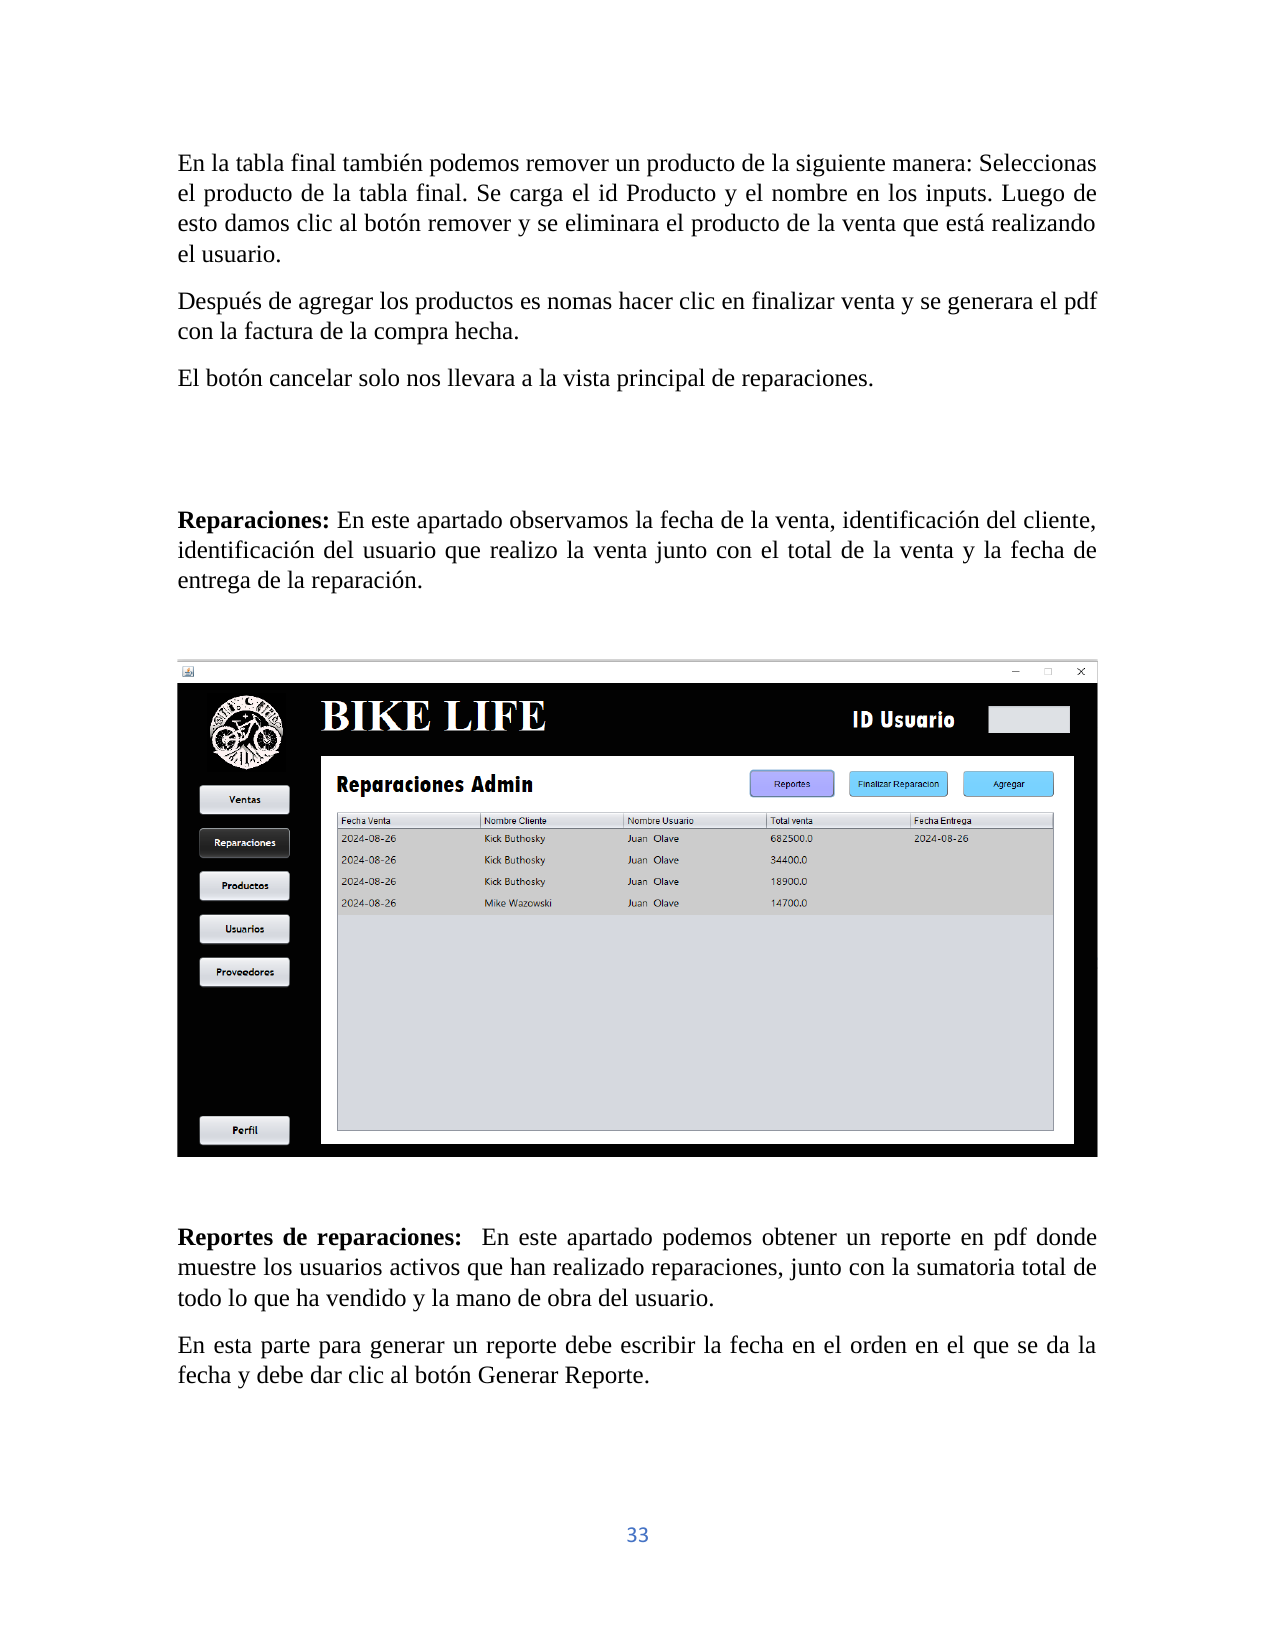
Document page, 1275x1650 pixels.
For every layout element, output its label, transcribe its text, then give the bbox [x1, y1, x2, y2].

text Reparaciones: En este apartado observamos la fecha de la venta, identificación del cliente, identificación del usuario que realizo la venta junto con el total de la venta y la fecha de entrega de la reparación. [177, 505, 1098, 594]
text En esta parte para generar un reporte debe escribir la fecha en el orden en el que se da la fecha y debe dar clic al botón Generar Reporte. [177, 1330, 1098, 1389]
text El botón cancelar solo nos llevara a la vista principal de reparaciones. [177, 363, 1098, 392]
text Reportes de reparaciones: En este apartado podemos obtener un reporte en pdf donde muestre los usuarios activos que han realizado reparaciones, junto con la sumatoria total de todo lo que ha vendido y la mano de obra del usuario. [177, 1222, 1098, 1312]
picture [177, 659, 1098, 1157]
text Después de agregar los productos es nomas hacer clic en finalizar venta y se generara el pdf con la factura de la compra hecha. [177, 286, 1098, 345]
text En la tabla final también podemos remover un producto de la siguiente manera: Seleccionas el producto de la tabla final. Se carga el id Producto y el nombre en los inputs. Luego de esto damos clic al botón remover y se eliminara el producto de la venta que está realizando el usuario. [177, 148, 1098, 268]
